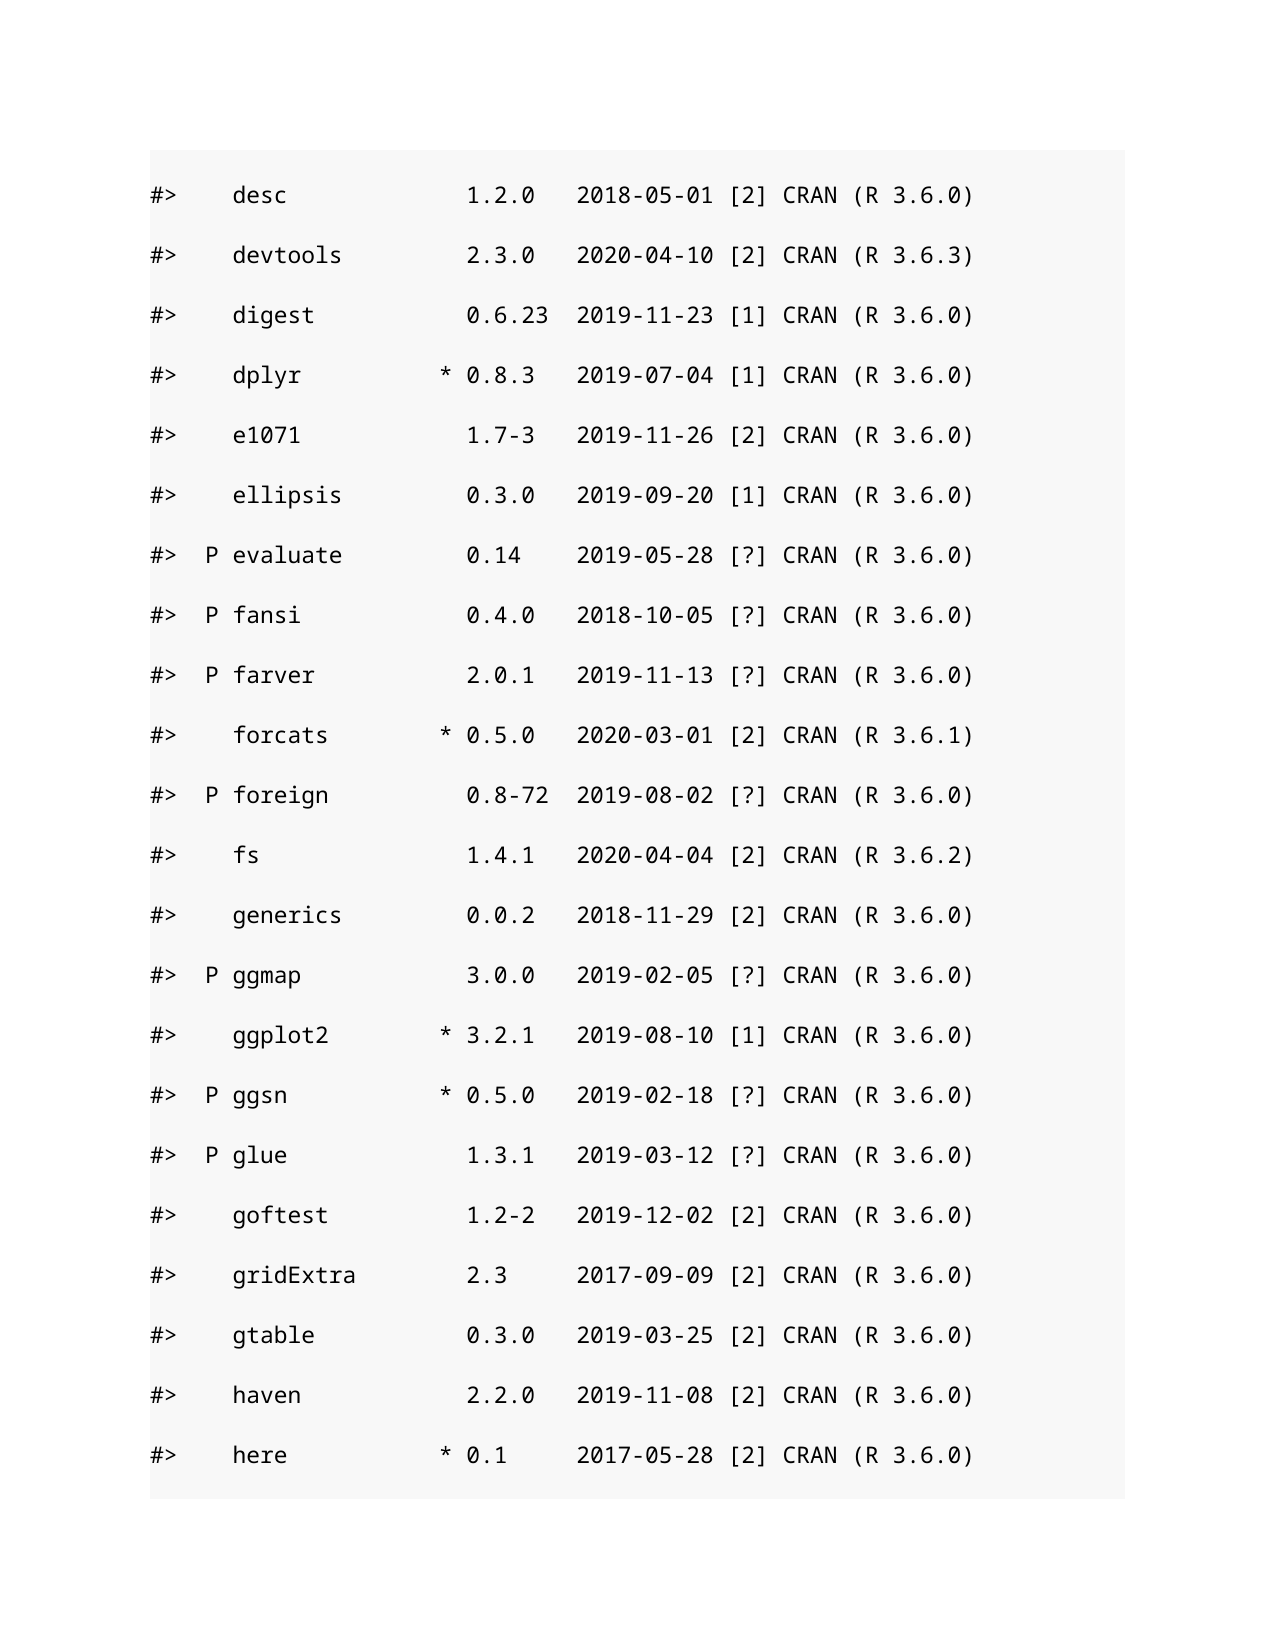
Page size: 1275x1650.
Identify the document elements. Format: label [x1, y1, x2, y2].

text [150, 150, 1125, 1499]
